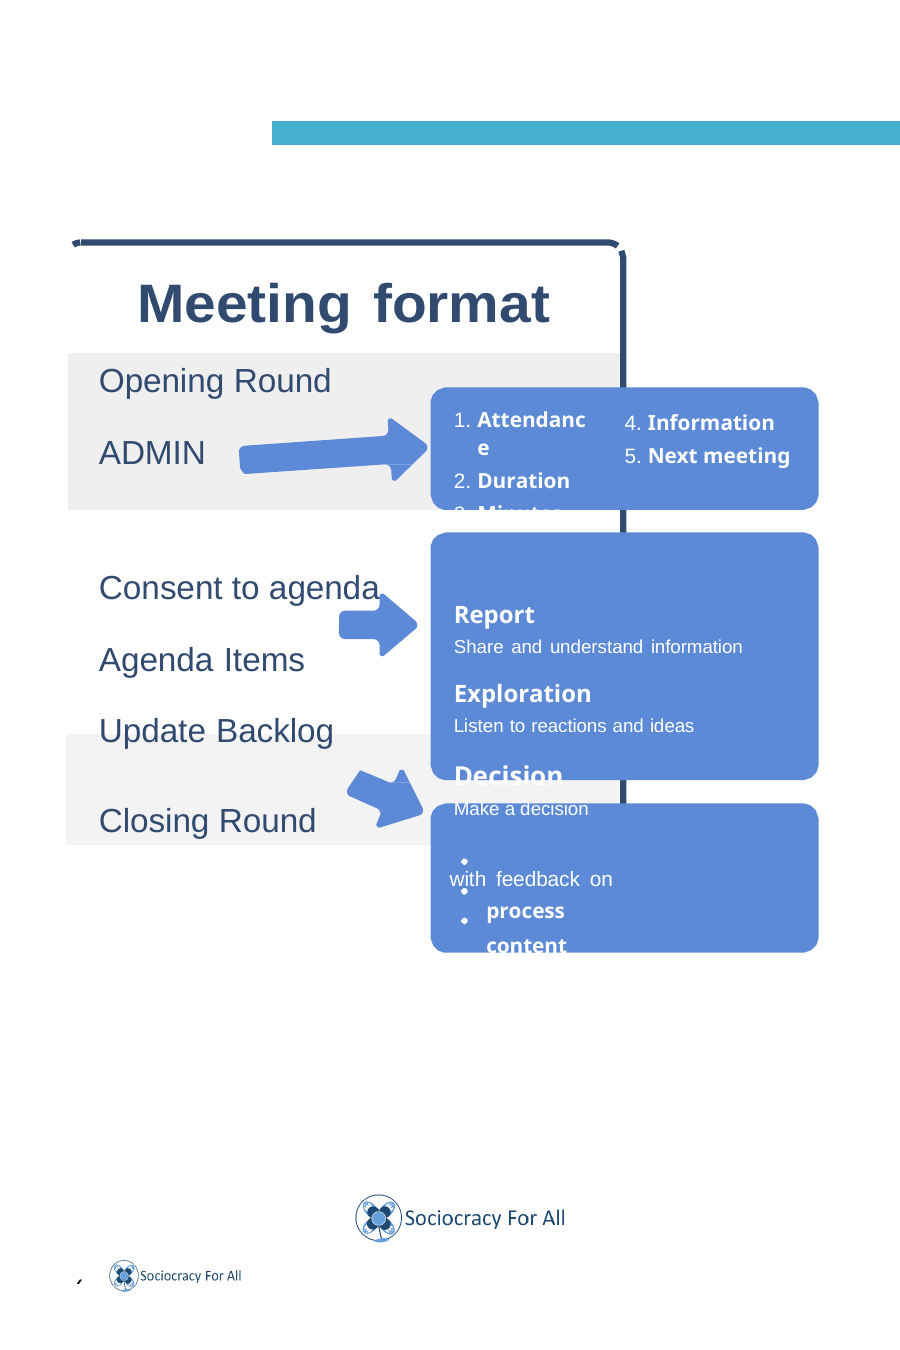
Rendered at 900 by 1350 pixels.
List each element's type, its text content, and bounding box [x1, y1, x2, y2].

text Report [453, 598, 900, 630]
picture [352, 1193, 578, 1243]
text Make a decision [453, 798, 900, 820]
text ADMIN [99, 433, 209, 471]
list Attendance [454, 405, 592, 462]
list Minutes [454, 499, 592, 527]
text Consent to agenda Agenda Items Update Backlog [99, 568, 380, 750]
picture [107, 1259, 249, 1292]
text Closing Round [99, 801, 380, 840]
list Next meeting [624, 441, 900, 469]
list Information [624, 408, 900, 437]
text with feedback on process content interpersonal [449, 866, 617, 1064]
text Listen to reactions and ideas [453, 715, 900, 737]
text Meeting format [137, 271, 900, 333]
text Decision [453, 757, 900, 793]
text Opening Round [99, 361, 900, 399]
list Duration [454, 466, 592, 495]
text Share and understand information [453, 636, 900, 657]
text Exploration [453, 677, 900, 709]
